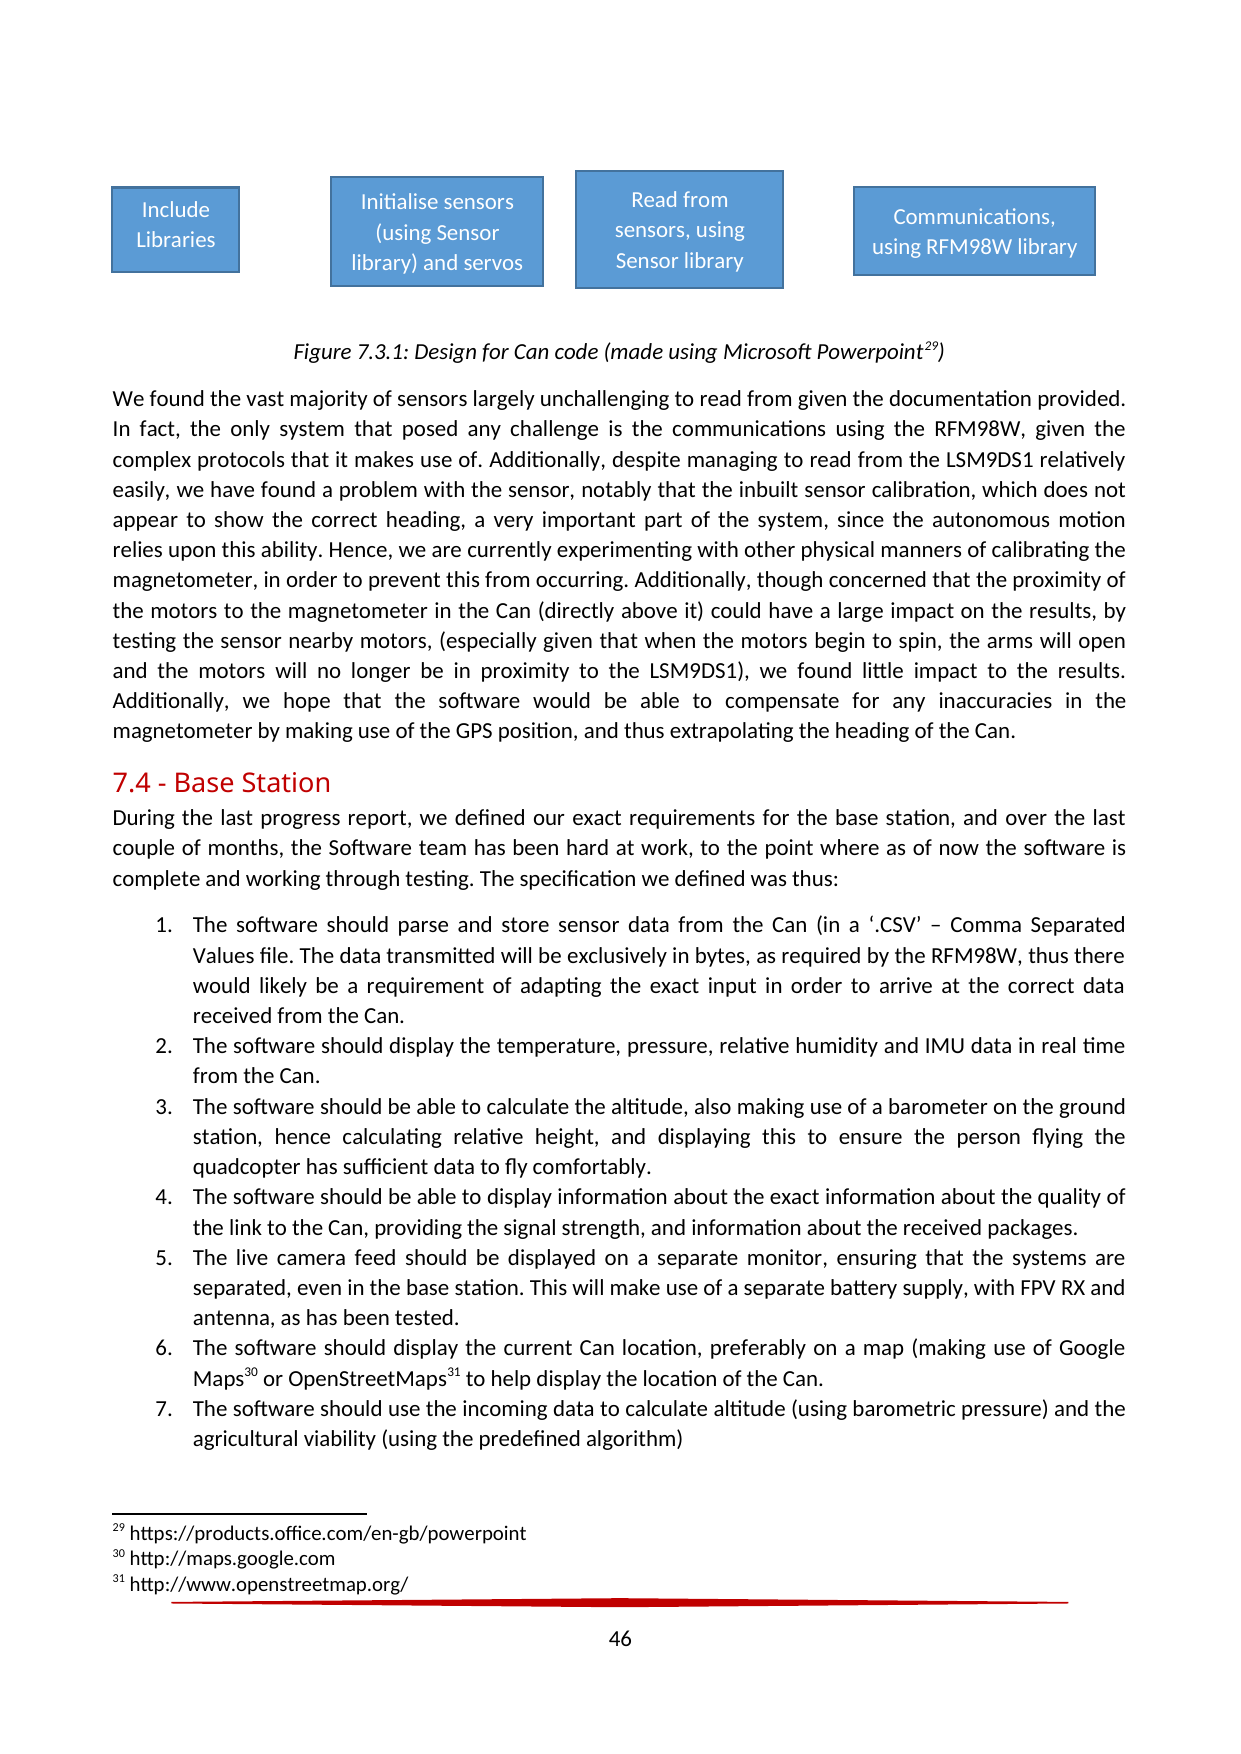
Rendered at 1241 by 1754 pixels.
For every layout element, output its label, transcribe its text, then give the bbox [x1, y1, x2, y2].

text During the last progress report, we defined our exact requirements for the base station, and over the last couple of months, the Software team has been hard at work, to the point where as of now the software is complete and working through testing. The specification we defined was thus: [112, 803, 1128, 892]
list The software should use the incoming data to calculate altitude (using barometric pressure) and the agricultural viability (using the predefined algorithm) [155, 1394, 1128, 1452]
subtitle 7.4 - Base Station [112, 763, 1128, 800]
list The software should display the temperature, pressure, relative humidity and IMU data in real time from the Can. [155, 1031, 1128, 1090]
text We found the vast majority of sensors largely unchallenging to read from given the documentation provided. In fact, the only system that posed any challenge is the communications using the RFM98W, given the complex protocols that it makes use of. Additionally, despite managing to read from the LSM9DS1 relatively easily, we have found a problem with the sensor, notably that the inbuilt sensor calibration, which does not appear to show the correct heading, a very important part of the system, since the autonomous motion relies upon this ability. Hence, we are currently experimenting with other physical manners of calibrating the magnetometer, in order to prevent this from occurring. Additionally, though concerned that the proximity of the motors to the magnetometer in the Can (directly above it) could have a large impact on the results, by testing the sensor nearby motors, (especially given that when the motors begin to spin, the arms will open and the motors will no longer be in proximity to the LSM9DS1), we found little impact to the results. Additionally, we hope that the software would be able to compensate for any inaccuracies in the magnetometer by making use of the GPS position, and thus extrapolating the heading of the Can. [112, 384, 1128, 745]
list The software should parse and store sensor data from the Can (in a ‘.CSV’ – Comma Separated Values file. The data transmitted will be exclusively in bytes, as required by the RFM98W, thus there would likely be a requirement of adapting the exact input in order to arrive at the correct data received from the Can. [155, 911, 1128, 1029]
list The software should be able to calculate the altitude, also making use of a barometer on the ground station, hence calculating relative height, and displaying this to ensure the person flying the quadcopter has sufficient data to fly comfortably. [155, 1092, 1128, 1180]
text Figure 7.3.1: Design for Can code (made using Microsoft Powerpoint) [112, 337, 1128, 366]
list The software should display the current Can location, preferably on a map (making use of Google Maps or OpenStreetMaps to help display the location of the Can. [155, 1333, 1128, 1392]
list The live camera feed should be displayed on a separate monitor, ensuring that the systems are separated, even in the base station. This will make use of a separate battery supply, with FPV RX and antenna, as has been tested. [155, 1243, 1128, 1331]
list The software should be able to display information about the exact information about the quality of the link to the Can, providing the signal strength, and information about the received packages. [155, 1182, 1128, 1241]
